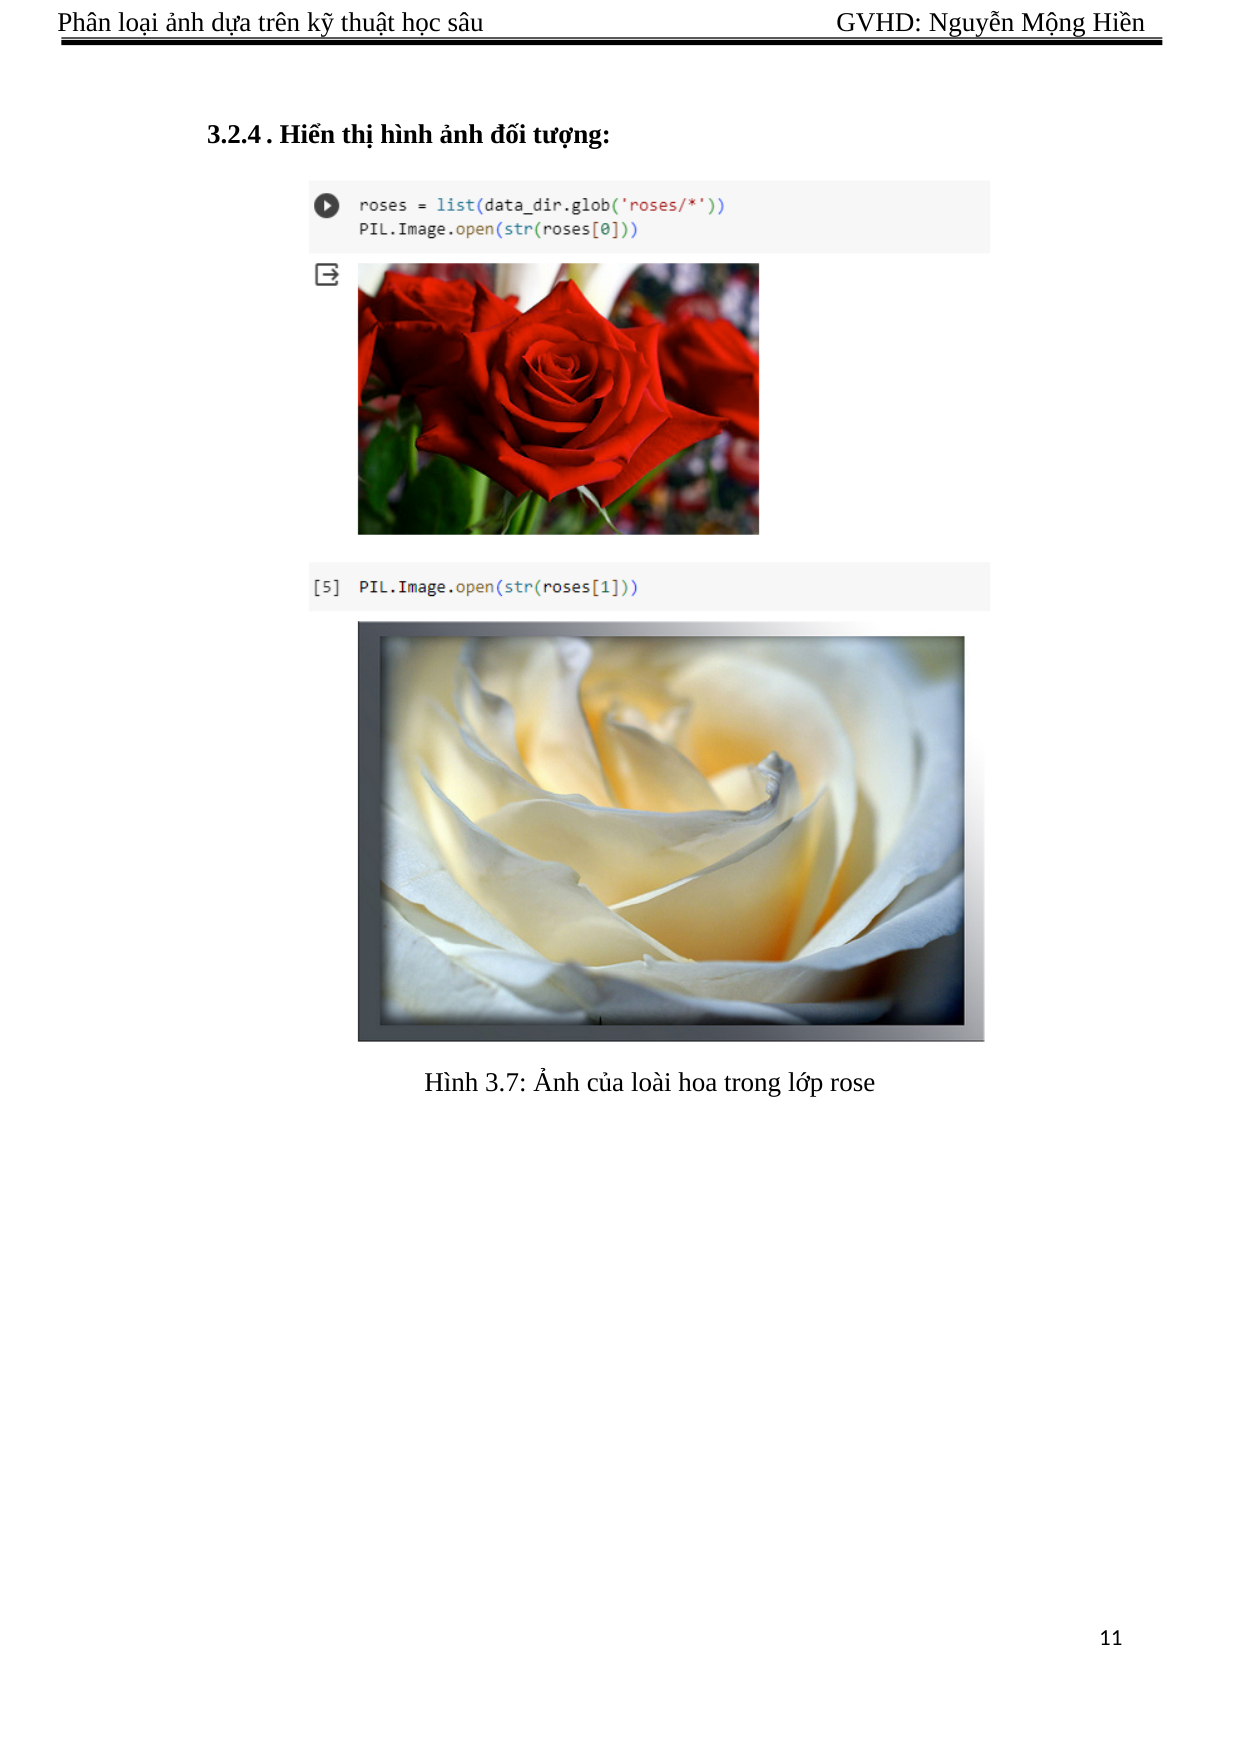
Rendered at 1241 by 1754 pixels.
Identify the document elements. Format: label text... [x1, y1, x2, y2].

text Hình 3.7: Ảnh của loài hoa trong lớp rose [177, 1066, 1122, 1097]
picture [308, 177, 991, 1048]
subtitle . Hiển thị hình ảnh đối tượng: [207, 118, 1122, 149]
